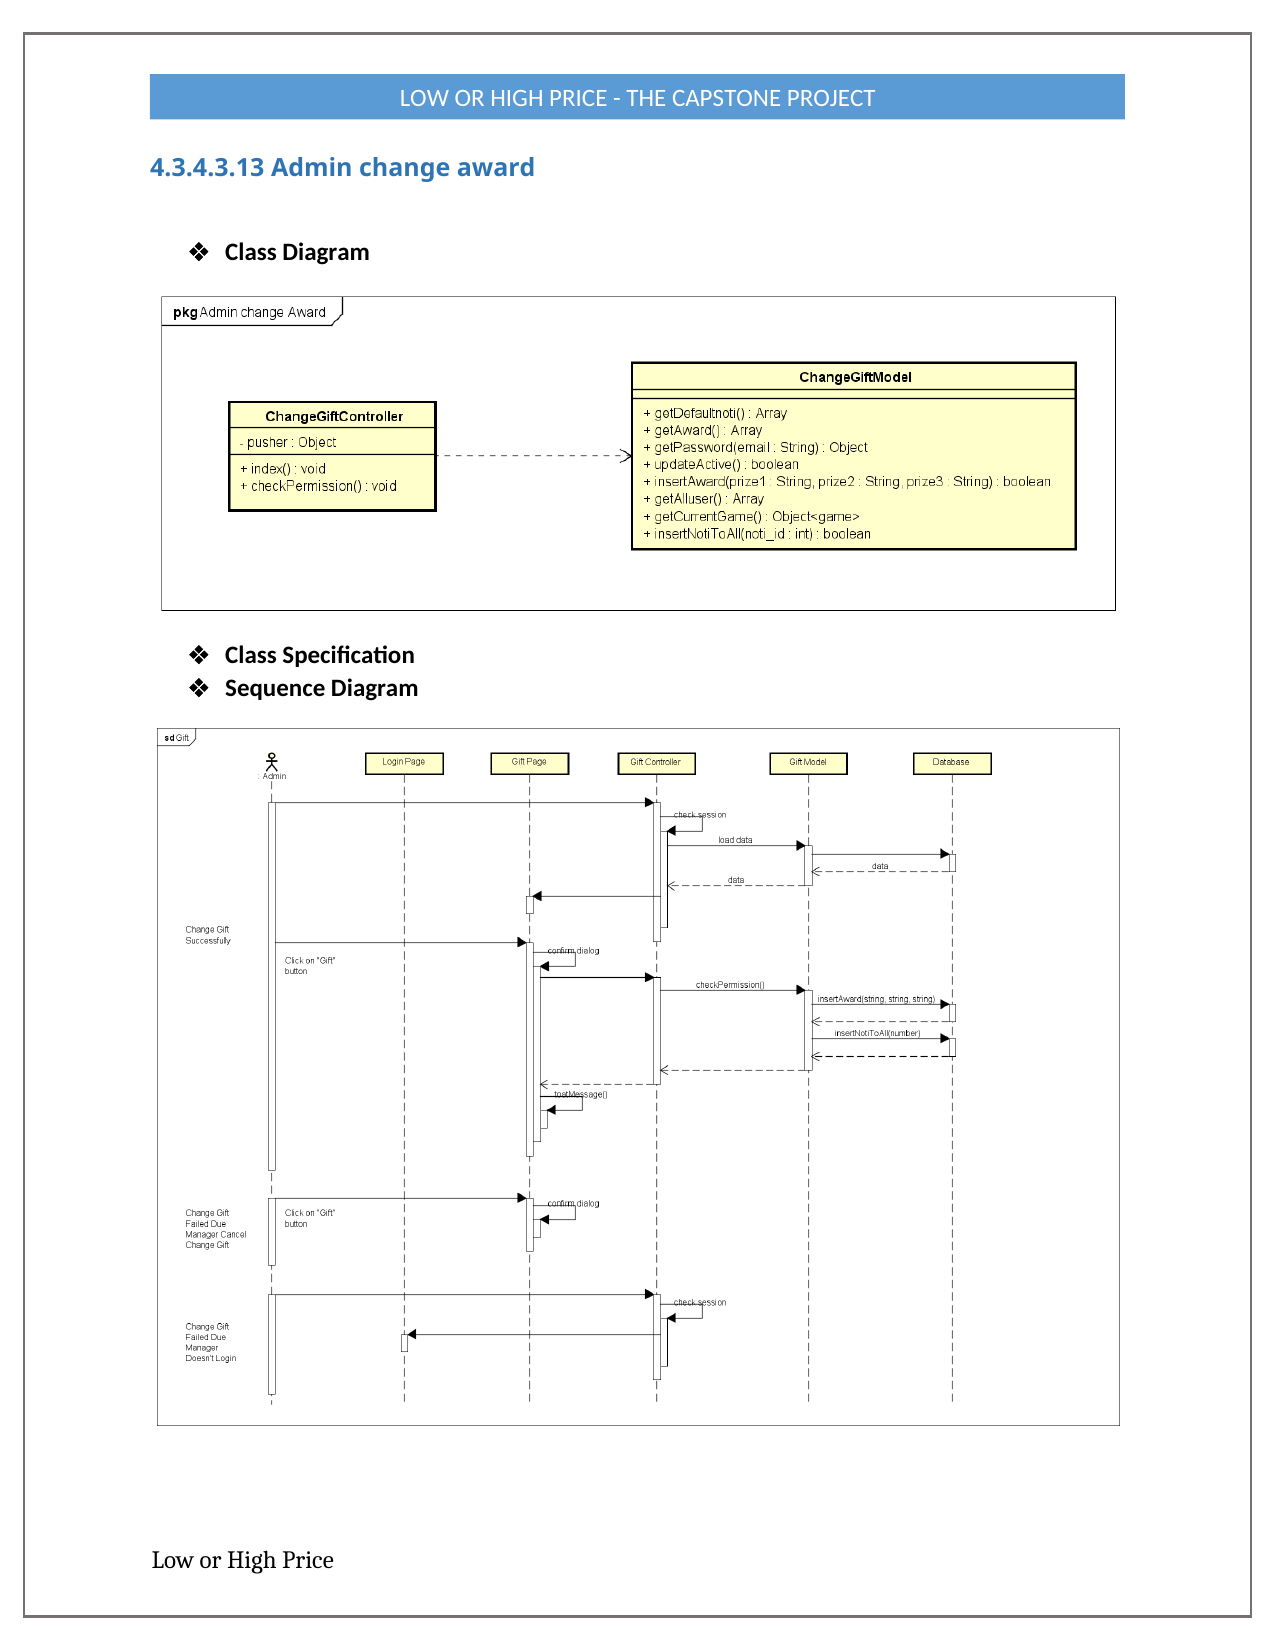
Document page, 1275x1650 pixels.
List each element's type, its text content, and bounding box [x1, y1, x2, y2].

picture [150, 721, 1125, 1432]
list Class Specification [187, 639, 1125, 670]
list Sequence Diagram [187, 672, 1125, 703]
list Class Diagram [187, 236, 1125, 267]
picture [150, 286, 1125, 621]
subtitle 4.3.4.3.13 Admin change award [150, 150, 1125, 184]
